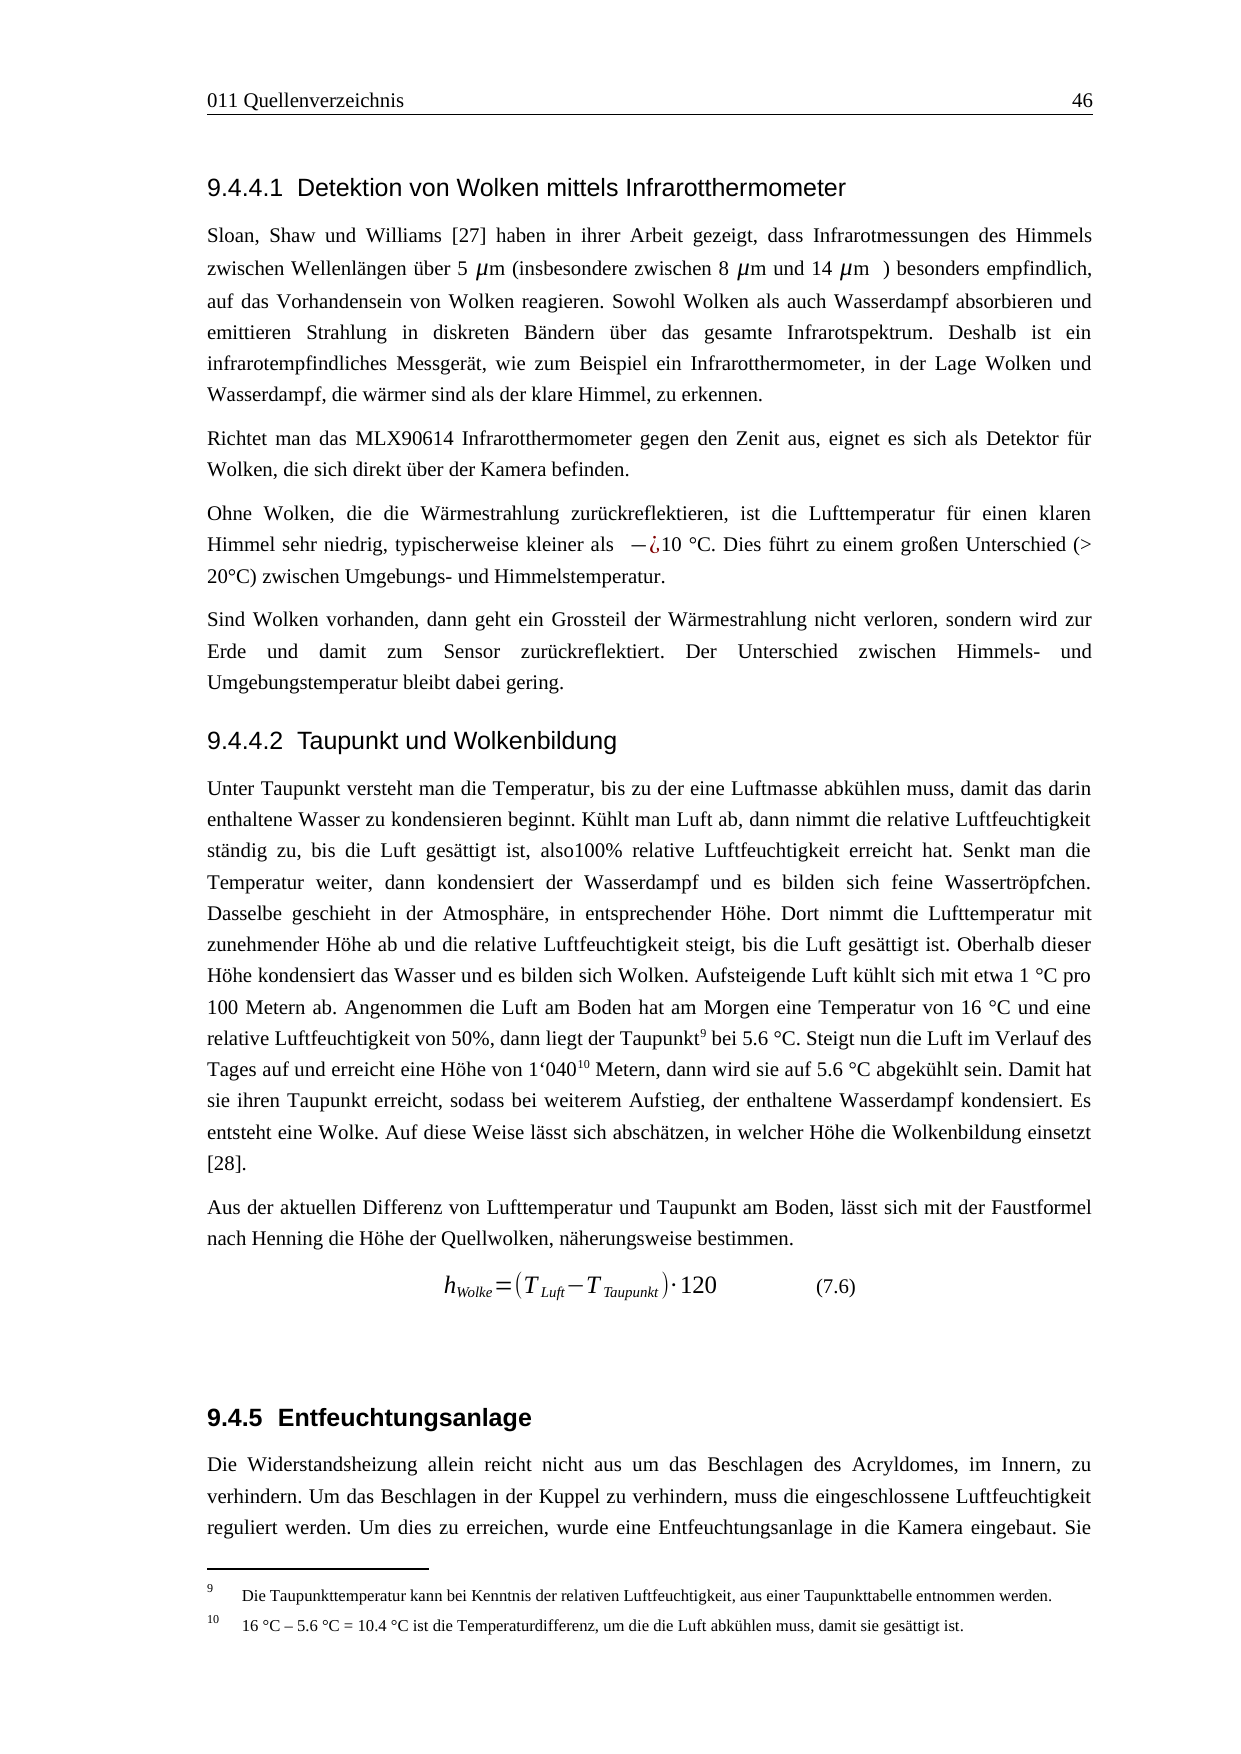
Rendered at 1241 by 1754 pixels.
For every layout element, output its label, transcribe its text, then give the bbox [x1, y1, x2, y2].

text Sloan, Shaw und Williams [27] haben in ihrer Arbeit gezeigt, dass Infrarotmessungen des Himmels zwischen Wellenlängen über 5 m (insbesondere zwischen 8 m und 14 m ) besonders empfindlich, auf das Vorhandensein von Wolken reagieren. Sowohl Wolken als auch Wasserdampf absorbieren und emittieren Strahlung in diskreten Bändern über das gesamte Infrarotspektrum. Deshalb ist ein infrarotempfindliches Messgerät, wie zum Beispiel ein Infrarotthermometer, in der Lage Wolken und Wasserdampf, die wärmer sind als der klare Himmel, zu erkennen. [207, 222, 1093, 406]
text Richtet man das MLX90614 Infrarotthermometer gegen den Zenit aus, eignet es sich als Detektor für Wolken, die sich direkt über der Kamera befinden. [207, 426, 1093, 481]
text Aus der aktuellen Differenz von Lufttemperatur und Taupunkt am Boden, lässt sich mit der Faustformel nach Henning die Höhe der Quellwolken, näherungsweise bestimmen. [207, 1194, 1093, 1250]
subtitle Entfeuchtungsanlage [207, 1402, 1093, 1431]
text Unter Taupunkt versteht man die Temperatur, bis zu der eine Luftmasse abkühlen muss, damit das darin enthaltene Wasser zu kondensieren beginnt. Kühlt man Luft ab, dann nimmt die relative Luftfeuchtigkeit ständig zu, bis die Luft gesättigt ist, also100% relative Luftfeuchtigkeit erreicht hat. Senkt man die Temperatur weiter, dann kondensiert der Wasserdampf und es bilden sich feine Wassertröpfchen. Dasselbe geschieht in der Atmosphäre, in entsprechender Höhe. Dort nimmt die Lufttemperatur mit zunehmender Höhe ab und die relative Luftfeuchtigkeit steigt, bis die Luft gesättigt ist. Oberhalb dieser Höhe kondensiert das Wasser und es bilden sich Wolken. Aufsteigende Luft kühlt sich mit etwa 1 °C pro 100 Metern ab. Angenommen die Luft am Boden hat am Morgen eine Temperatur von 16 °C und eine relative Luftfeuchtigkeit von 50%, dann liegt der Taupunkt bei 5.6 °C. Steigt nun die Luft im Verlauf des Tages auf und erreicht eine Höhe von 1‘040 Metern, dann wird sie auf 5.6 °C abgekühlt sein. Damit hat sie ihren Taupunkt erreicht, sodass bei weiterem Aufstieg, der enthaltene Wasserdampf kondensiert. Es entsteht eine Wolke. Auf diese Weise lässt sich abschätzen, in welcher Höhe die Wolkenbildung einsetzt [28]. [207, 776, 1093, 1175]
text Ohne Wolken, die die Wärmestrahlung zurückreflektieren, ist die Lufttemperatur für einen klaren Himmel sehr niedrig, typischerweise kleiner als 10 °C. Dies führt zu einem großen Unterschied (> 20°C) zwischen Umgebungs- und Himmelstemperatur. [207, 501, 1093, 588]
subtitle Detektion von Wolken mittels Infrarotthermometer [207, 173, 1093, 201]
subtitle Taupunkt und Wolkenbildung [207, 726, 1093, 755]
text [207, 1452, 1093, 1539]
text Sind Wolken vorhanden, dann geht ein Grossteil der Wärmestrahlung nicht verloren, sondern wird zur Erde und damit zum Sensor zurückreflektiert. Der Unterschied zwischen Himmels- und Umgebungstemperatur bleibt dabei gering. [207, 607, 1093, 694]
